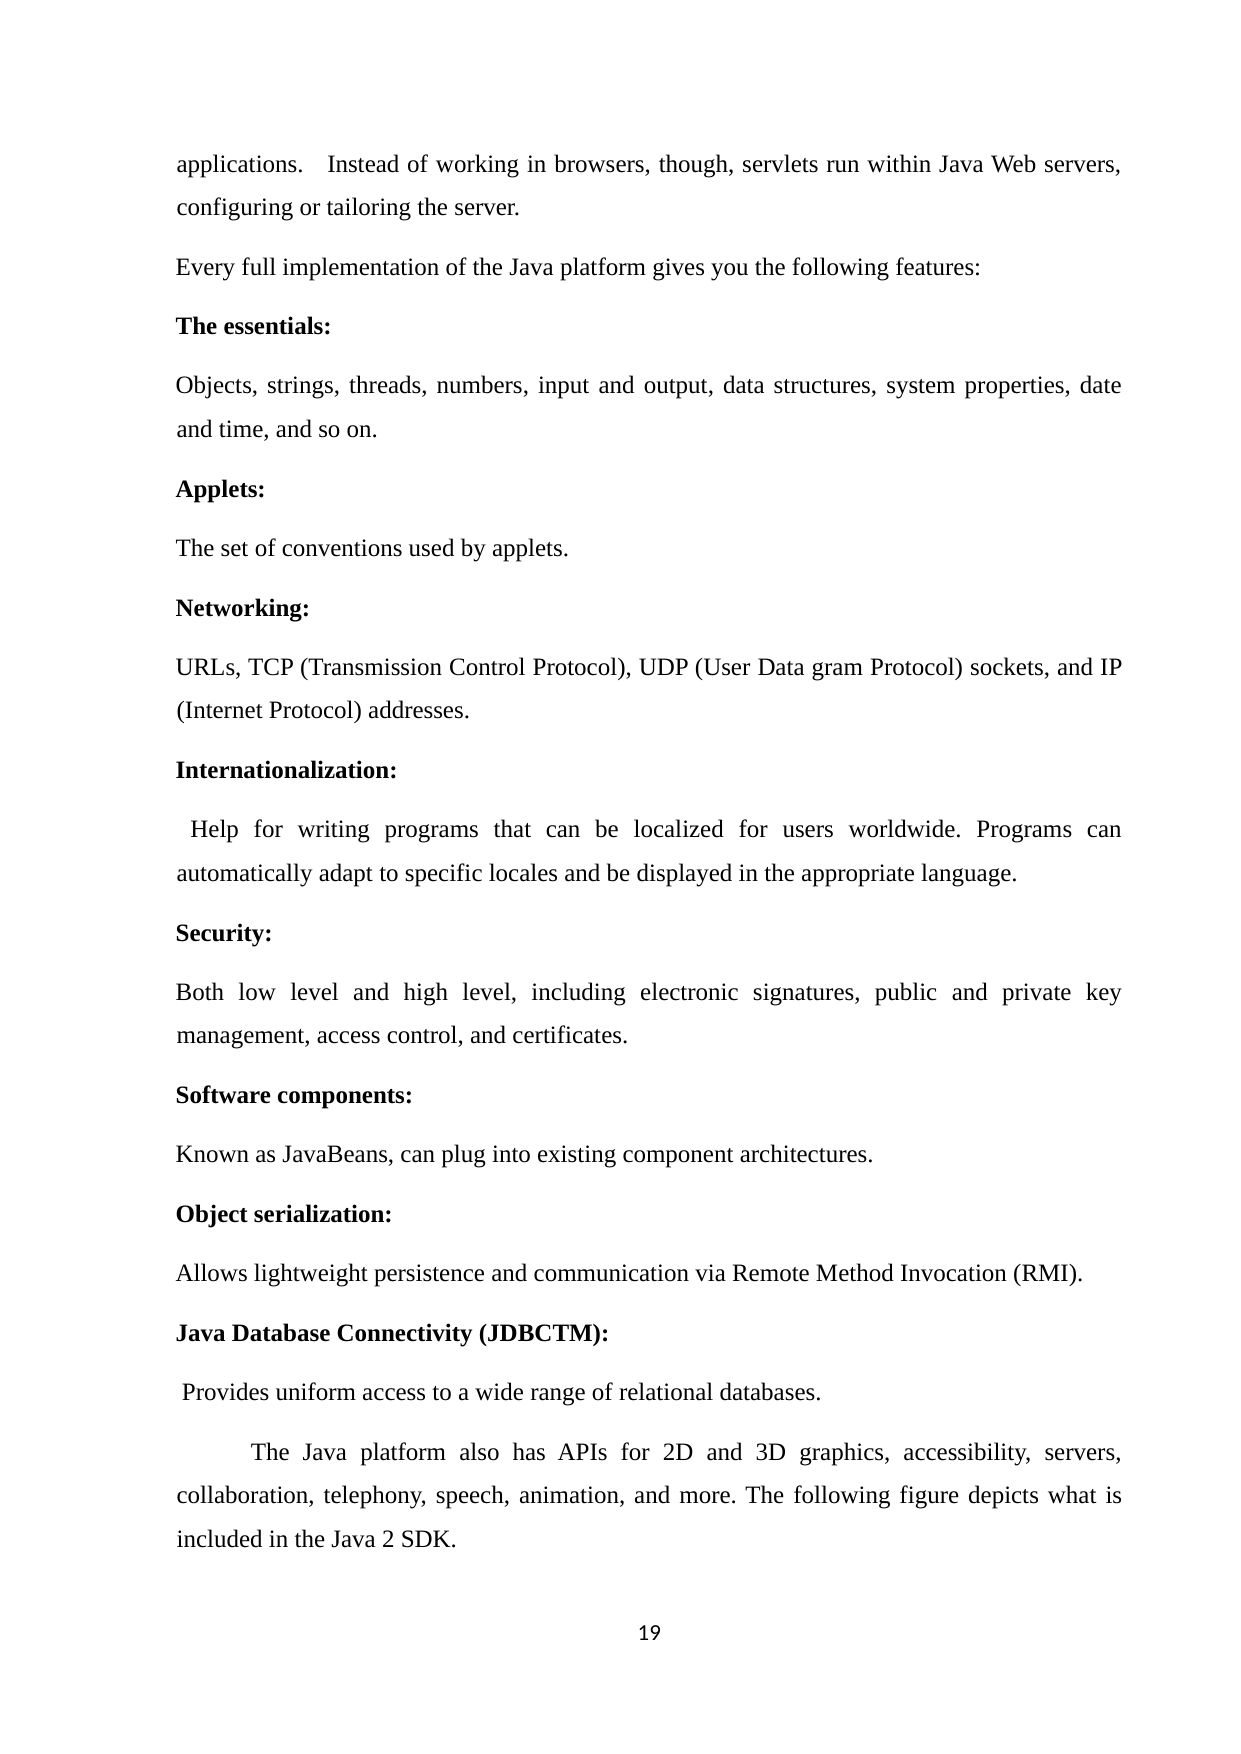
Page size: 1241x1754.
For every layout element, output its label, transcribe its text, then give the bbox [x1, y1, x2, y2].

text Known as JavaBeans, can plug into existing component architectures. [175, 1139, 1123, 1168]
text Java Database Connectivity (JDBCTM): [175, 1318, 1158, 1347]
text The set of conventions used by applets. [175, 533, 1123, 562]
text The essentials: [175, 311, 1158, 340]
text Software components: [175, 1080, 1158, 1109]
text URLs, TCP (Transmission Control Protocol), UDP (User Data gram Protocol) sockets, and IP (Internet Protocol) addresses. [175, 652, 1123, 724]
text Networking: [175, 593, 1158, 621]
text Applets: [175, 474, 1158, 502]
text Allows lightweight persistence and communication via Remote Method Invocation (RMI). [175, 1258, 1123, 1287]
text Every full implementation of the Java platform gives you the following features: [175, 252, 1123, 281]
text Object serialization: [175, 1199, 1158, 1228]
text Objects, strings, threads, numbers, input and output, data structures, system properties, date and time, and so on. [175, 371, 1123, 443]
text Security: [175, 918, 1158, 946]
text Provides uniform access to a wide range of relational databases. [175, 1377, 1123, 1406]
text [175, 149, 1123, 221]
text Both low level and high level, including electronic signatures, public and private key management, access control, and certificates. [175, 977, 1123, 1049]
text Internationalization: [175, 755, 1158, 784]
text Help for writing programs that can be localized for users worldwide. Programs can automatically adapt to specific locales and be displayed in the appropriate language. [175, 814, 1123, 887]
text The Java platform also has APIs for 2D and 3D graphics, accessibility, servers, collaboration, telephony, speech, animation, and more. The following figure depicts what is included in the Java 2 SDK. [175, 1437, 1123, 1552]
